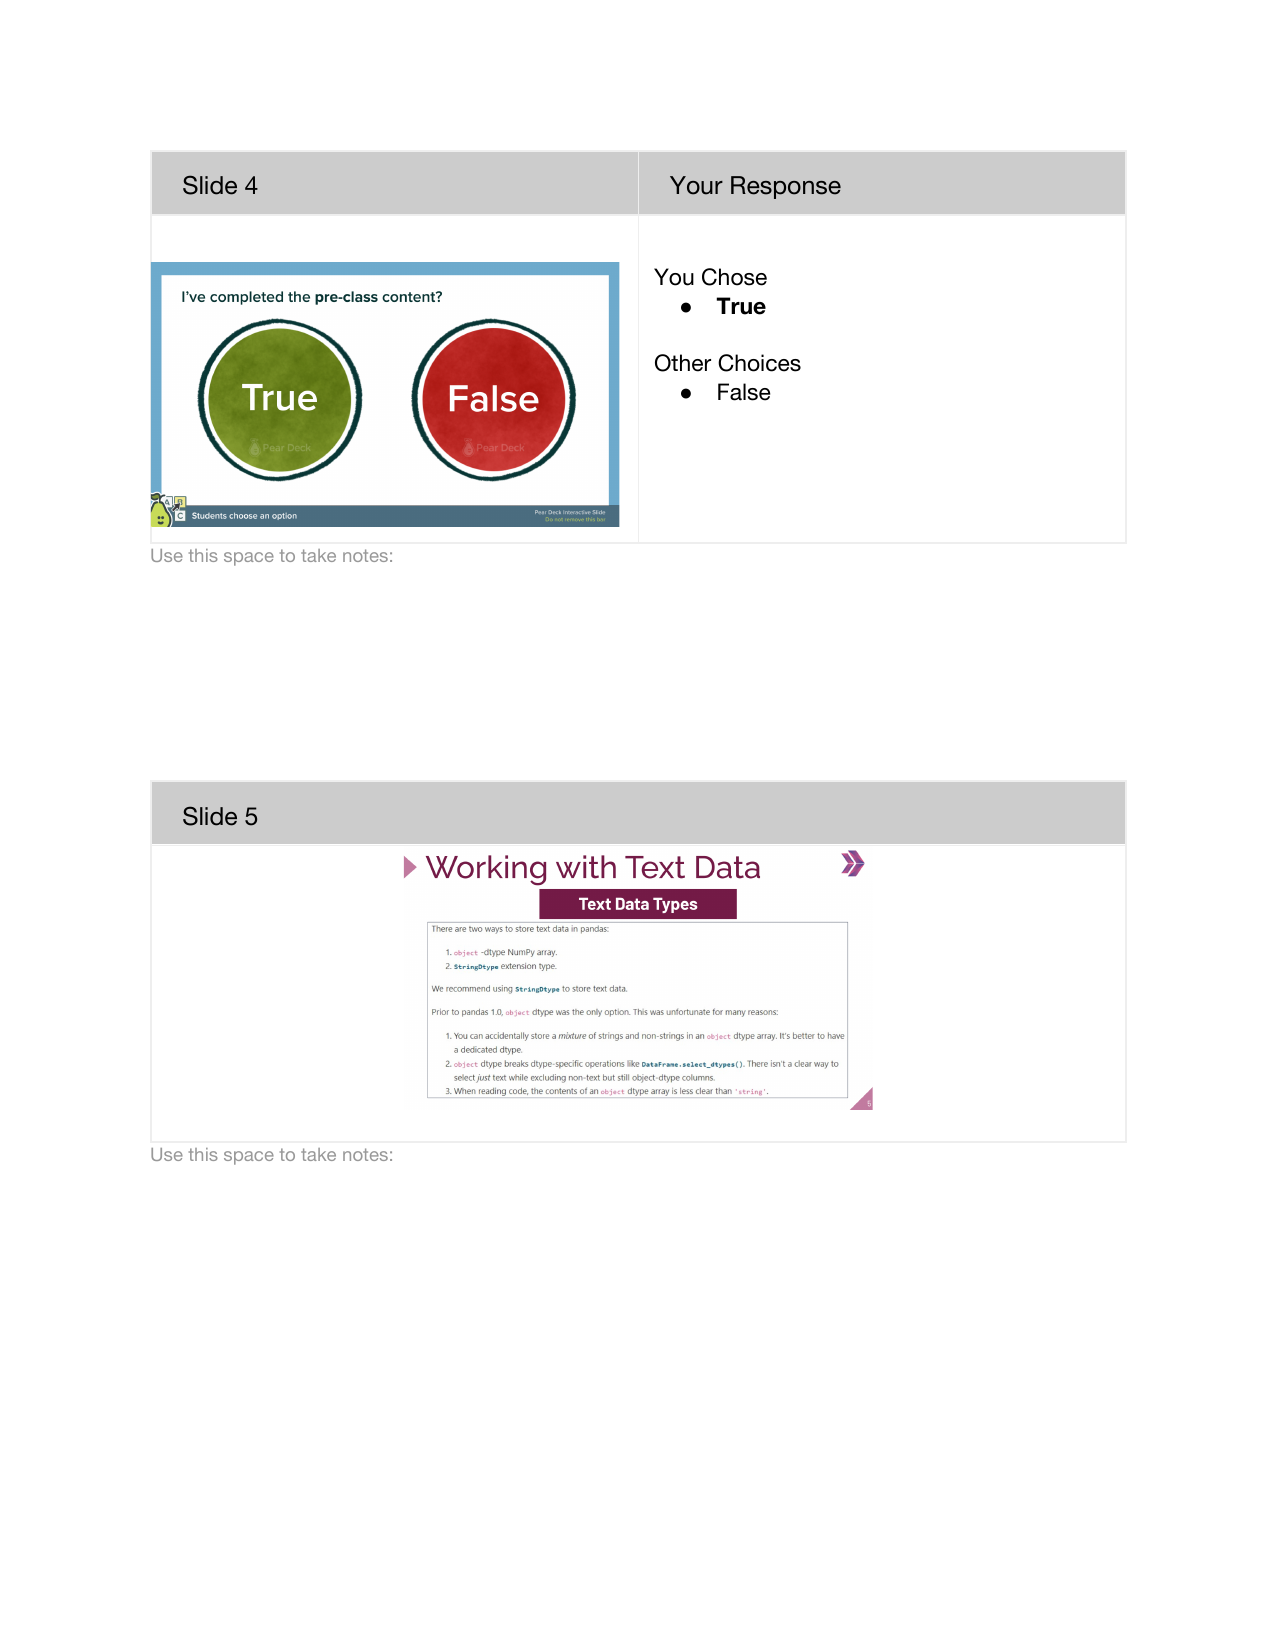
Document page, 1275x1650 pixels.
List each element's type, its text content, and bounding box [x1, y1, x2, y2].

table_header Your Response [639, 152, 1125, 214]
table_header Slide 5 [152, 782, 1125, 844]
text Use this space to take notes: [150, 544, 1125, 567]
table_cell [152, 216, 638, 542]
picture [403, 846, 873, 1110]
picture [150, 262, 620, 527]
text Use this space to take notes: [150, 1143, 1125, 1166]
table_cell You Chose True Other Choices False [639, 216, 1125, 542]
table_cell [152, 846, 1125, 1141]
table_header Slide 4 [152, 152, 638, 214]
